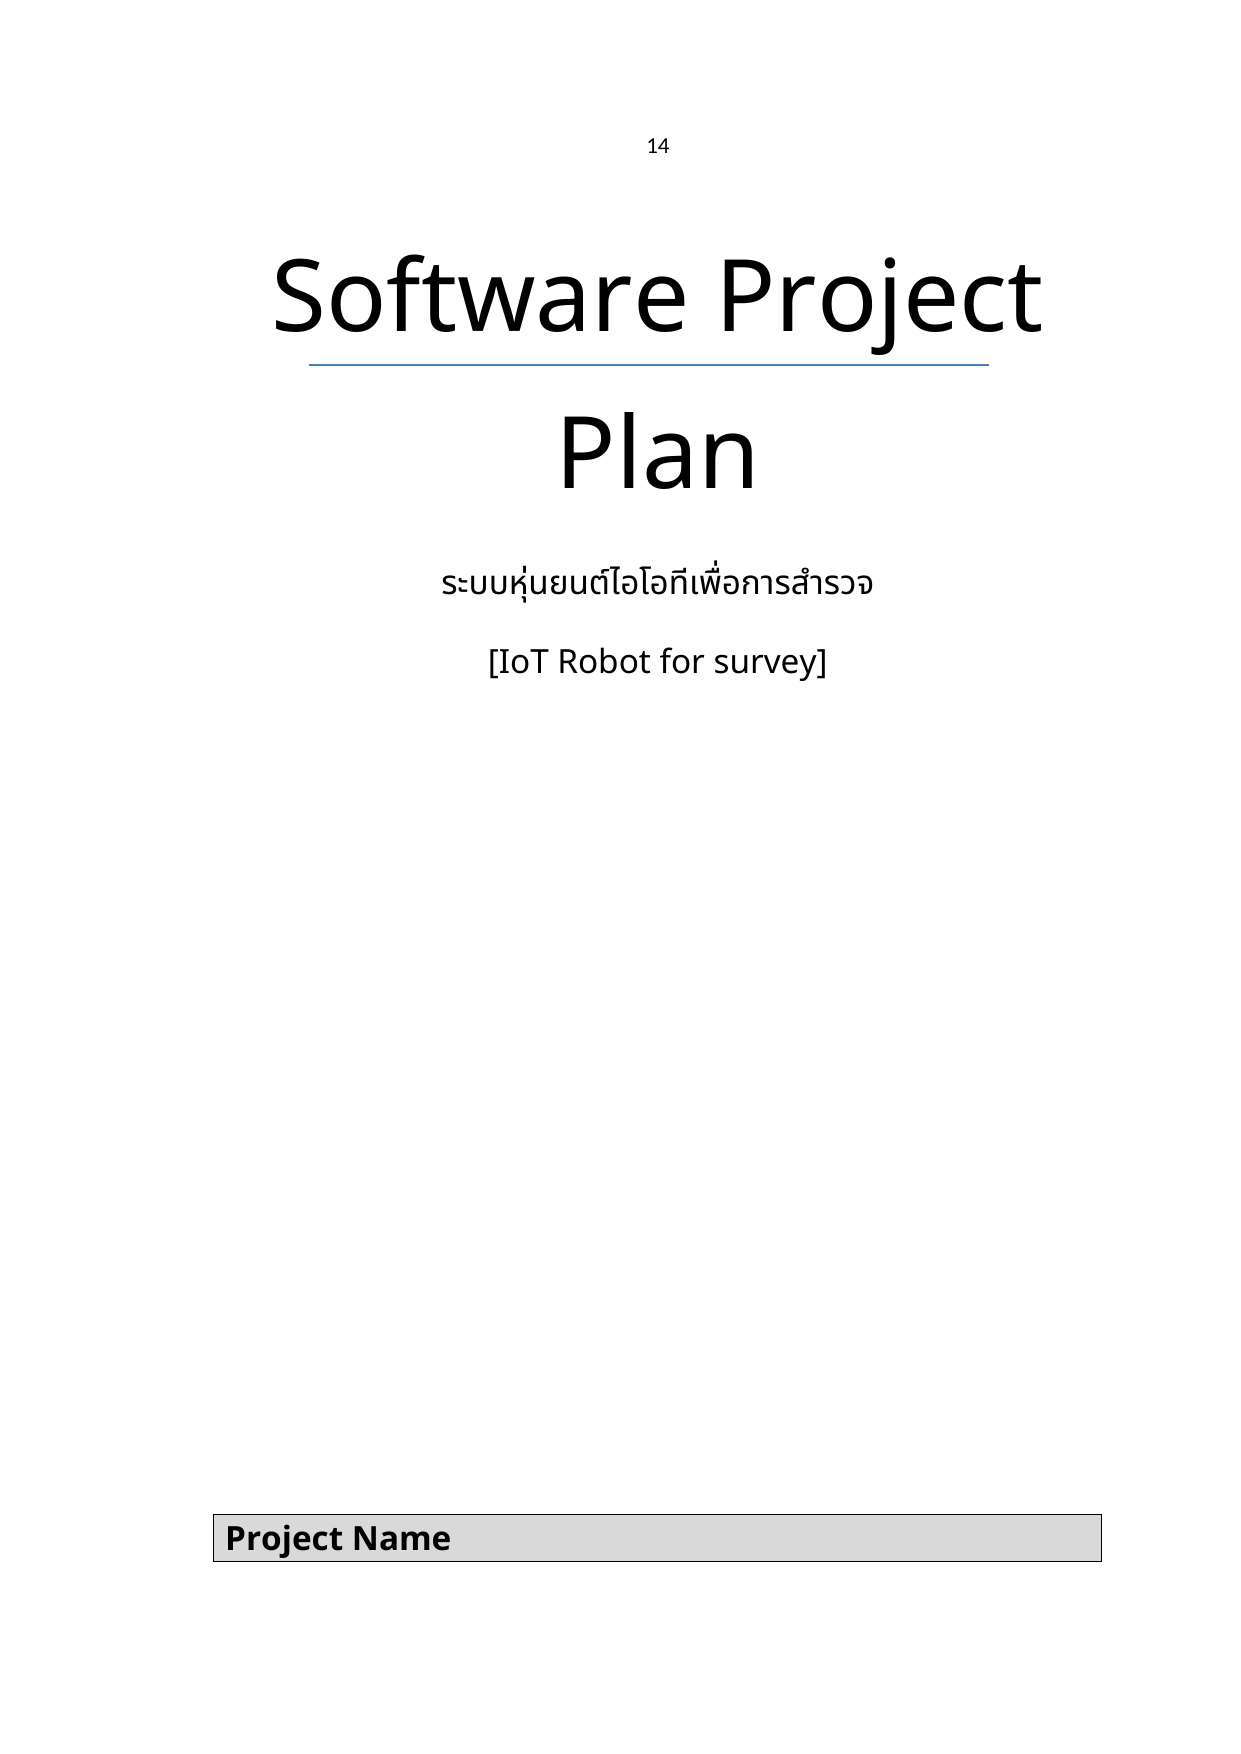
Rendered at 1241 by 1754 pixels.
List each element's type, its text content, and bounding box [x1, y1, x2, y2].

text [IoT Robot for survey] [225, 638, 1090, 683]
text ระบบหุ่นยนต์ไอโอทีเพื่อการสำรวจ [225, 559, 1090, 609]
table_header Project Name [214, 1515, 1101, 1561]
text Software Project Plan [225, 225, 1090, 518]
